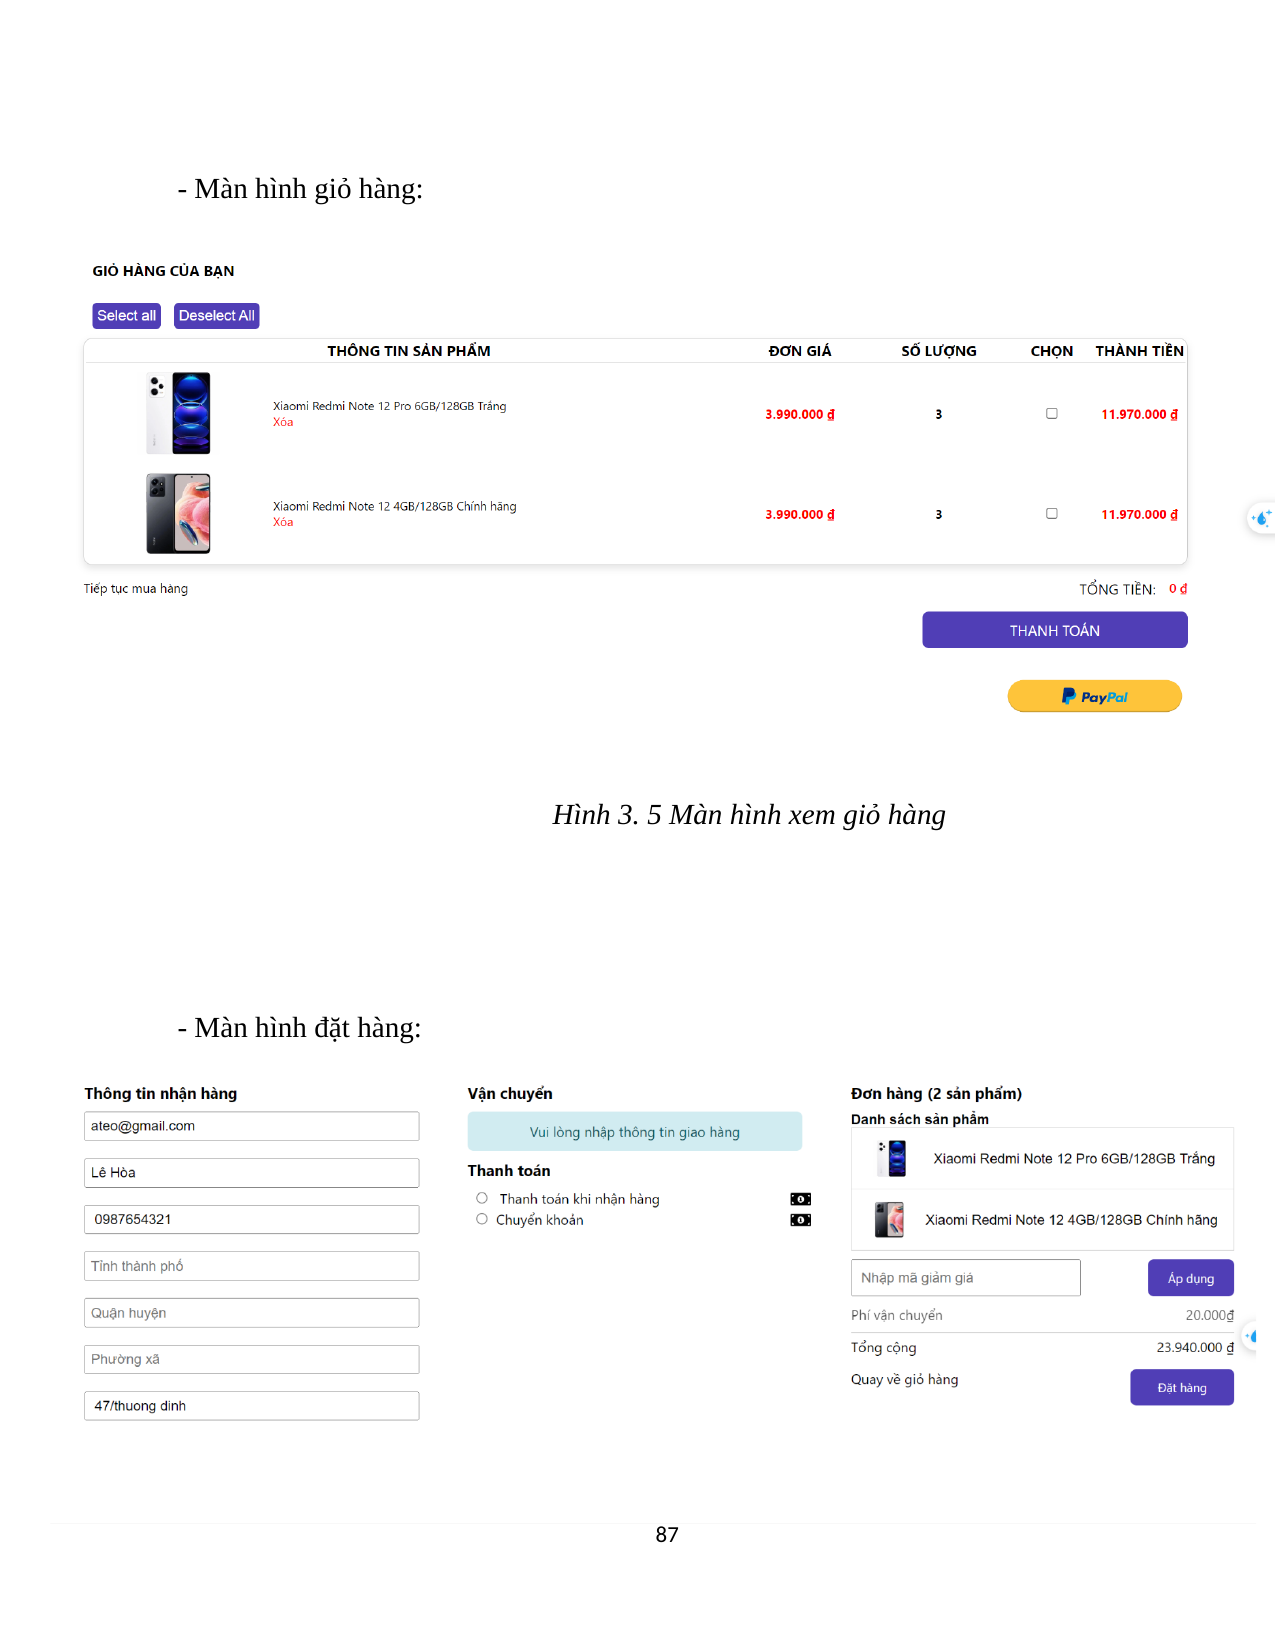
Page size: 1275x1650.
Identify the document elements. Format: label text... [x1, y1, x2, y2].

text Hình 3. 5 Màn hình xem giỏ hàng [477, 797, 1157, 831]
picture [0, 251, 1275, 723]
text - Màn hình đặt hàng: [177, 1010, 1157, 1044]
text - Màn hình giỏ hàng: [177, 171, 1157, 204]
picture [50, 1084, 1257, 1524]
